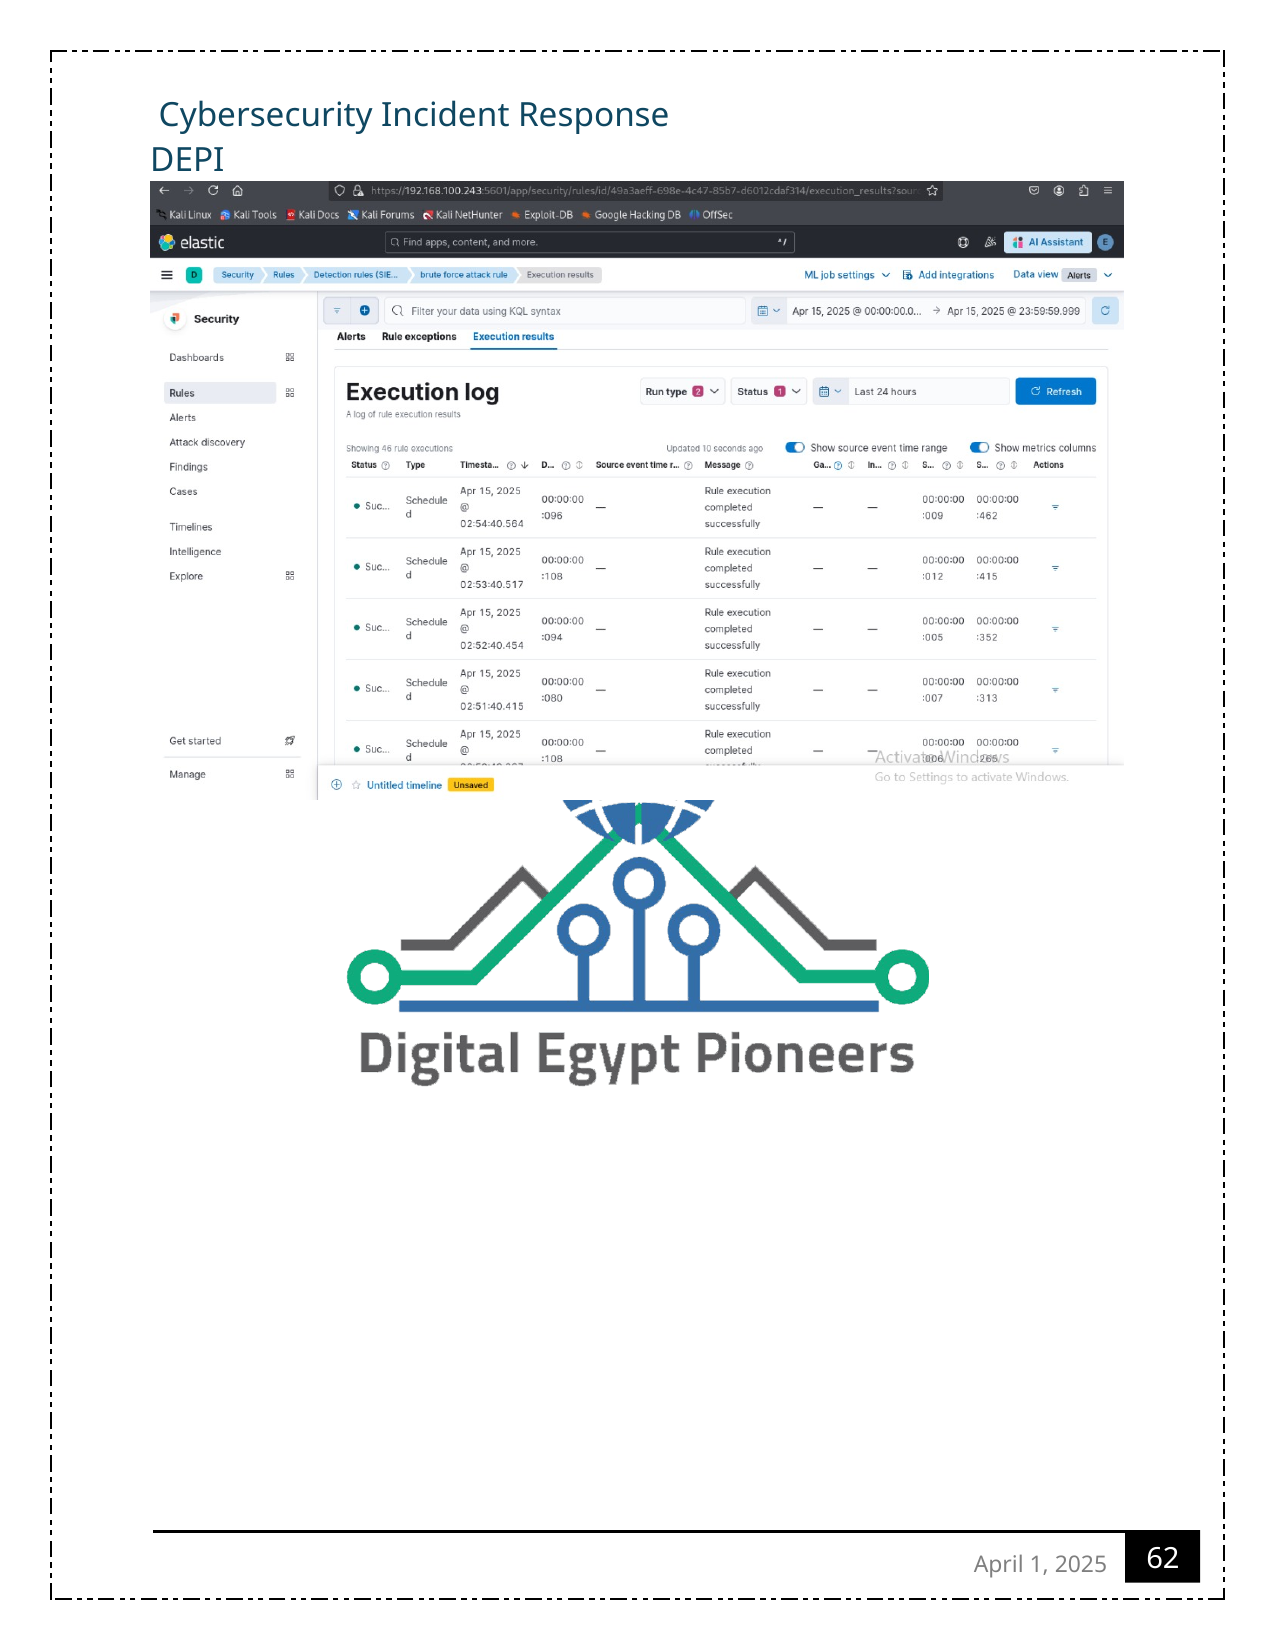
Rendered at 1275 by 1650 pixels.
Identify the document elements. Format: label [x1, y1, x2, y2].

picture [150, 181, 1124, 1108]
